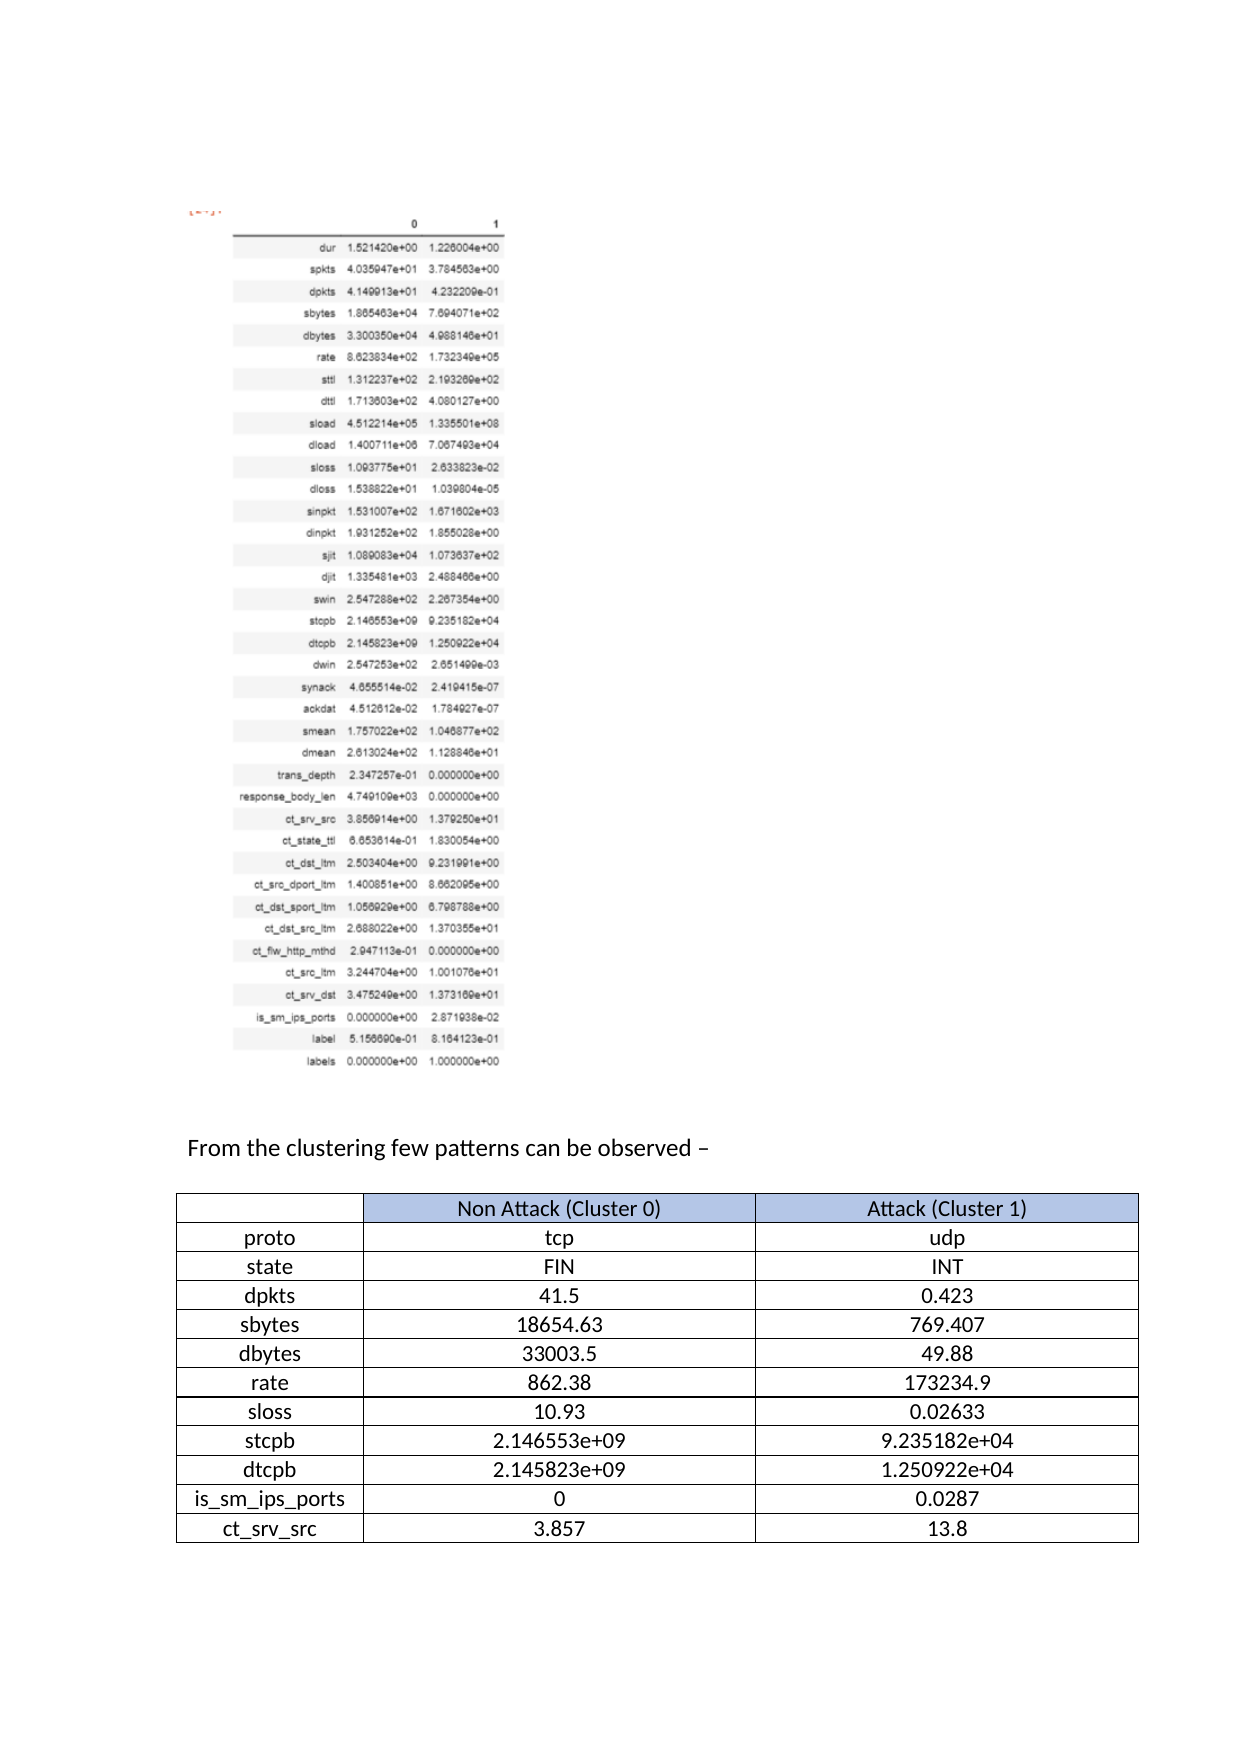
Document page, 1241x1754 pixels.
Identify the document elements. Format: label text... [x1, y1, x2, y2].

table_cell dtcpb [177, 1456, 363, 1483]
table_cell 769.407 [756, 1310, 1138, 1338]
table_cell stcpb [177, 1426, 363, 1454]
table_cell 49.88 [756, 1339, 1138, 1367]
table_cell 3.857 [364, 1514, 755, 1542]
table_cell sbytes [177, 1310, 363, 1338]
table_cell udp [756, 1223, 1138, 1251]
table_cell 9.235182e+04 [756, 1426, 1138, 1454]
table_cell 0 [364, 1485, 755, 1513]
table_cell 0.0287 [756, 1485, 1138, 1513]
table_cell ct_srv_src [177, 1514, 363, 1542]
table_cell 13.8 [756, 1514, 1138, 1542]
table_cell dbytes [177, 1339, 363, 1367]
table_cell INT [756, 1252, 1138, 1280]
table_cell 1.250922e+04 [756, 1456, 1138, 1483]
table_cell dpkts [177, 1281, 363, 1309]
picture [187, 211, 515, 1071]
table_header Non Attack (Cluster 0) [364, 1194, 755, 1222]
table_cell 18654.63 [364, 1310, 755, 1338]
table_cell 41.5 [364, 1281, 755, 1309]
table_header [177, 1194, 363, 1222]
table_cell 173234.9 [756, 1368, 1138, 1396]
list From the clustering few patterns can be observed – [187, 1132, 1128, 1162]
table_cell 2.146553e+09 [364, 1426, 755, 1454]
table_cell proto [177, 1223, 363, 1251]
table_cell 862.38 [364, 1368, 755, 1396]
table_cell tcp [364, 1223, 755, 1251]
table_cell FIN [364, 1252, 755, 1280]
table_cell is_sm_ips_ports [177, 1485, 363, 1513]
table_cell 0.423 [756, 1281, 1138, 1309]
table_header Attack (Cluster 1) [756, 1194, 1138, 1222]
table_cell 10.93 [364, 1398, 755, 1425]
table_cell state [177, 1252, 363, 1280]
table_cell 33003.5 [364, 1339, 755, 1367]
table_cell rate [177, 1368, 363, 1396]
table_cell 0.02633 [756, 1398, 1138, 1425]
table_cell sloss [177, 1398, 363, 1425]
table_cell 2.145823e+09 [364, 1456, 755, 1483]
